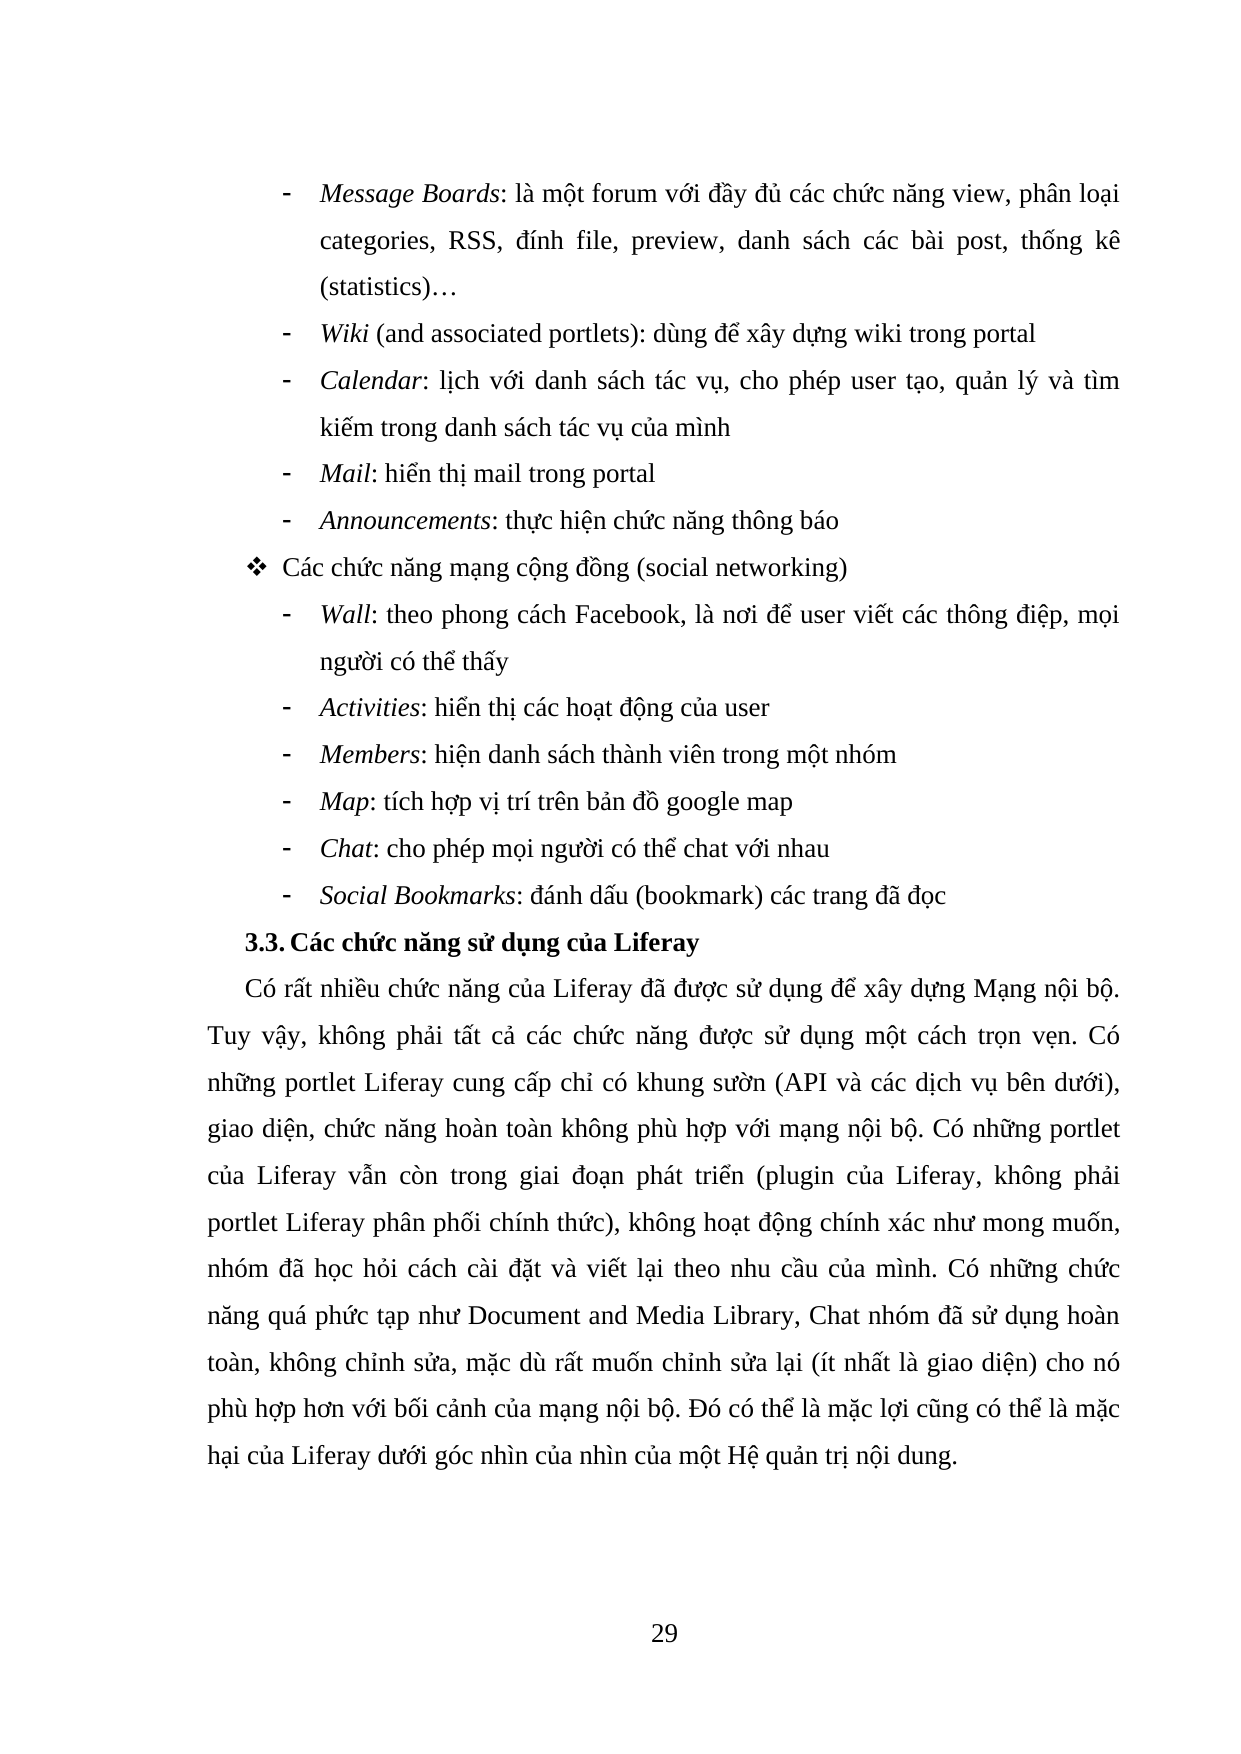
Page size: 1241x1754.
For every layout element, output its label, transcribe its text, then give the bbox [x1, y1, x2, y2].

list Các chức năng mạng cộng đồng (social networking) [244, 551, 1122, 582]
text Có rất nhiều chức năng của Liferay đã được sử dụng để xây dựng Mạng nội bộ. Tuy vậy, không phải tất cả các chức năng được sử dụng một cách trọn vẹn. Có những portlet Liferay cung cấp chỉ có khung sườn (API và các dịch vụ bên dưới), giao diện, chức năng hoàn toàn không phù hợp với mạng nội bộ. Có những portlet của Liferay vẫn còn trong giai đoạn phát triển (plugin của Liferay, không phải portlet Liferay phân phối chính thức), không hoạt động chính xác như mong muốn, nhóm đã học hỏi cách cài đặt và viết lại theo nhu cầu của mình. Có những chức năng quá phức tạp như Document and Media Library, Chat nhóm đã sử dụng hoàn toàn, không chỉnh sửa, mặc dù rất muốn chỉnh sửa lại (ít nhất là giao diện) cho nó phù hợp hơn với bối cảnh của mạng nội bộ. Đó có thể là mặc lợi cũng có thể là mặc hại của Liferay dưới góc nhìn của nhìn của một Hệ quản trị nội dung. [207, 972, 1122, 1470]
list Activities: hiển thị các hoạt động của user [282, 691, 1122, 723]
list Map: tích hợp vị trí trên bản đồ google map [282, 785, 1122, 816]
list Social Bookmarks: đánh dấu (bookmark) các trang đã đọc [282, 879, 1122, 910]
list Wall: theo phong cách Facebook, là nơi để user viết các thông điệp, mọi người có thể thấy [282, 598, 1122, 676]
list Message Boards: là một forum với đầy đủ các chức năng view, phân loại categories, RSS, đính file, preview, danh sách các bài post, thống kê (statistics)… [282, 177, 1122, 302]
list Mail: hiển thị mail trong portal [282, 457, 1122, 489]
list Wiki (and associated portlets): dùng để xây dựng wiki trong portal [282, 317, 1122, 348]
subtitle Các chức năng sử dụng của Liferay [244, 926, 1122, 957]
list Announcements: thực hiện chức năng thông báo [282, 504, 1122, 536]
list Members: hiện danh sách thành viên trong một nhóm [282, 738, 1122, 769]
list Calendar: lịch với danh sách tác vụ, cho phép user tạo, quản lý và tìm kiếm trong danh sách tác vụ của mình [282, 364, 1122, 442]
list Chat: cho phép mọi người có thể chat với nhau [282, 832, 1122, 863]
